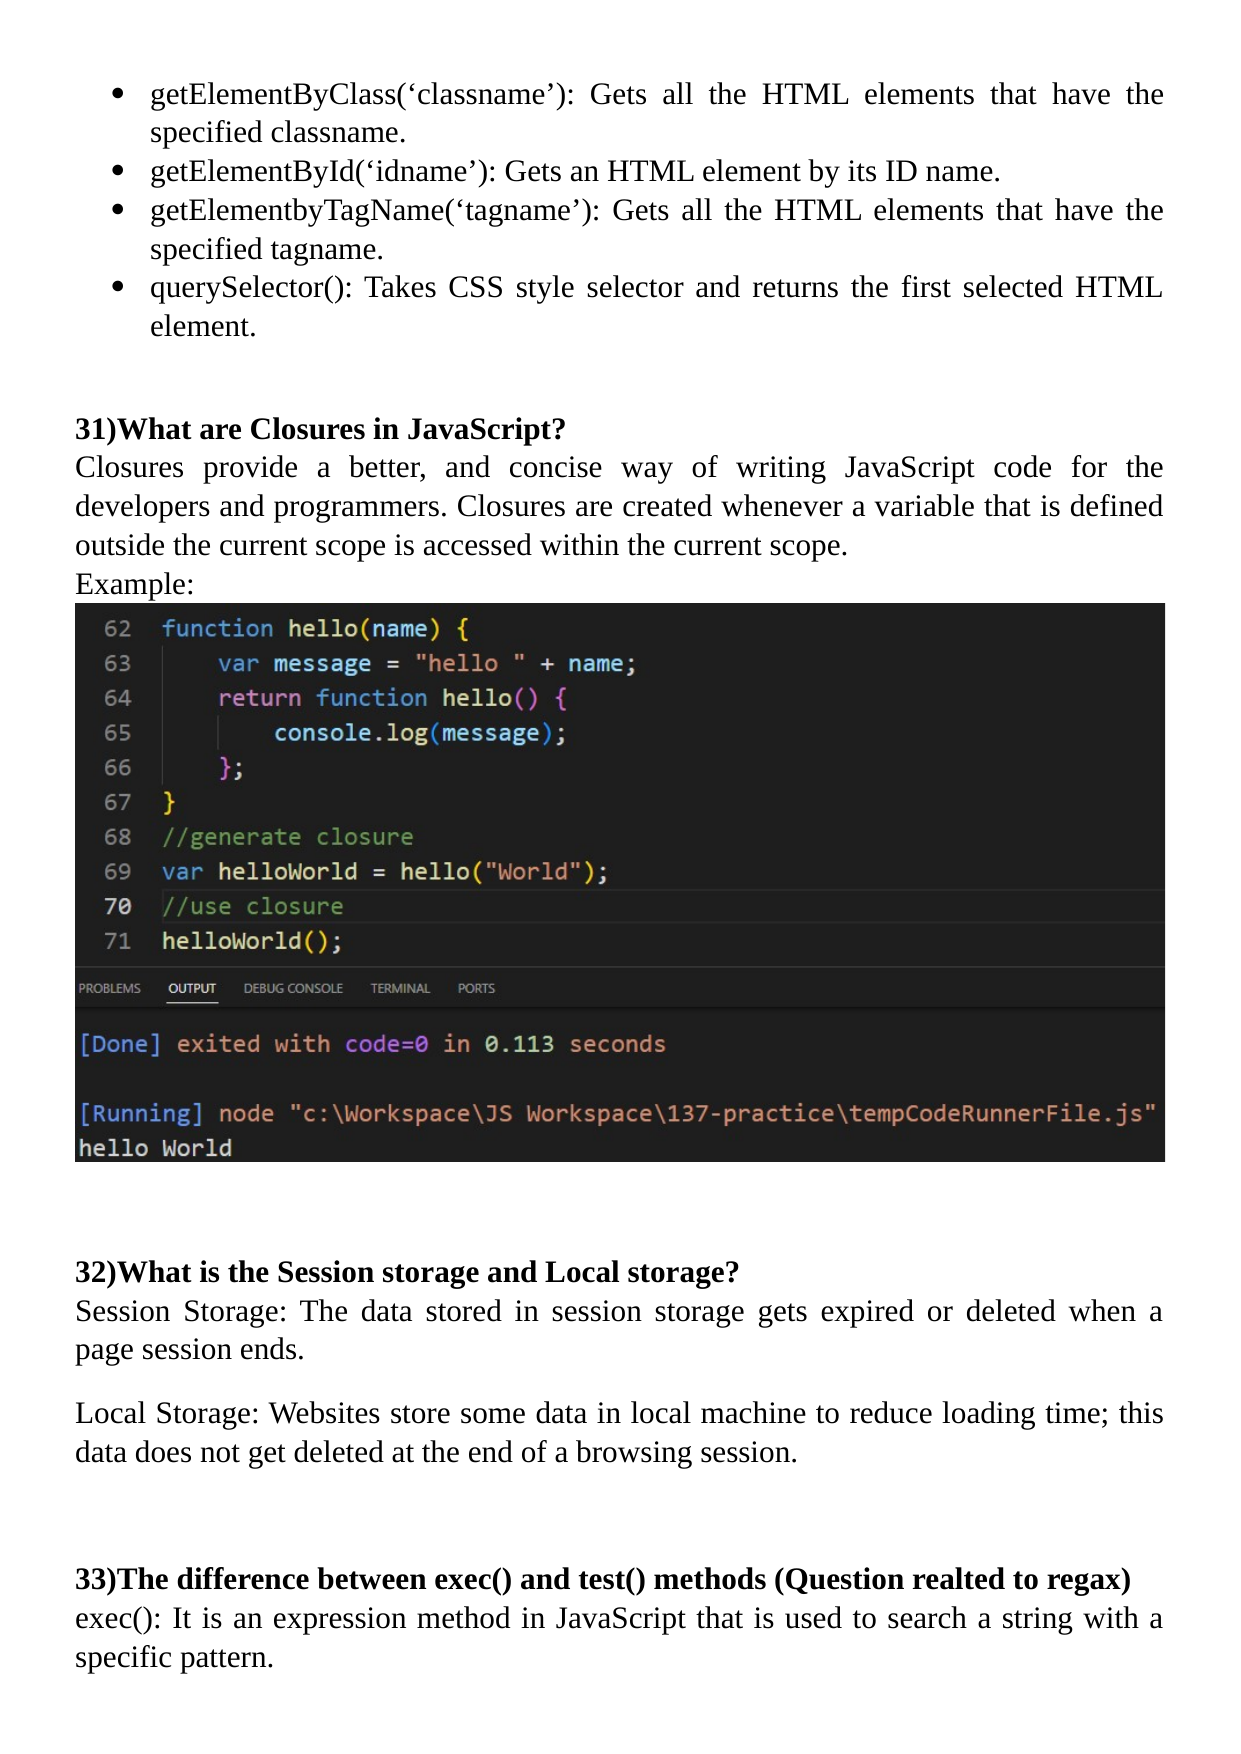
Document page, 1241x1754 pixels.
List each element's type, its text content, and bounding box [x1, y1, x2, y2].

list querySelector(): Takes CSS style selector and returns the first selected HTML element. [112, 720, 1165, 795]
list getElementbyTagName(‘tagname’): Gets all the HTML elements that have the specified tagname. [112, 642, 1165, 717]
text Example: [75, 1016, 1165, 1054]
text Here are the ways an HTML element can be accessed in a JavaScript code: [75, 487, 1165, 523]
picture [75, 1054, 1166, 1614]
text 30)What are the different ways an HTML element can be accessed in a JavaScript code? [75, 410, 1165, 485]
list getElementByClass(‘classname’): Gets all the HTML elements that have the specified classname. [112, 526, 1165, 601]
text Closures provide a better, and concise way of writing JavaScript code for the developers and programmers. Closures are created whenever a variable that is defined outside the current scope is accessed within the current scope. [75, 900, 1165, 1013]
text 29)How would you read a cookie? [75, 139, 1165, 175]
text 31)What are Closures in JavaScript? [75, 861, 1165, 897]
text Reading a cookie using JavaScript is also very simple. We can use the document.cookie string that contains the cookies that we just created using that string. [75, 177, 1165, 252]
list getElementById(‘idname’): Gets an HTML element by its ID name. [112, 604, 1165, 640]
text The document.cookie string keeps a list of name-value pairs separated by semicolons, where ‘name’ is the name of the cookie, and ‘value’ is its value. We can also use the split() method to break the cookie value into keys and values. [75, 255, 1165, 368]
